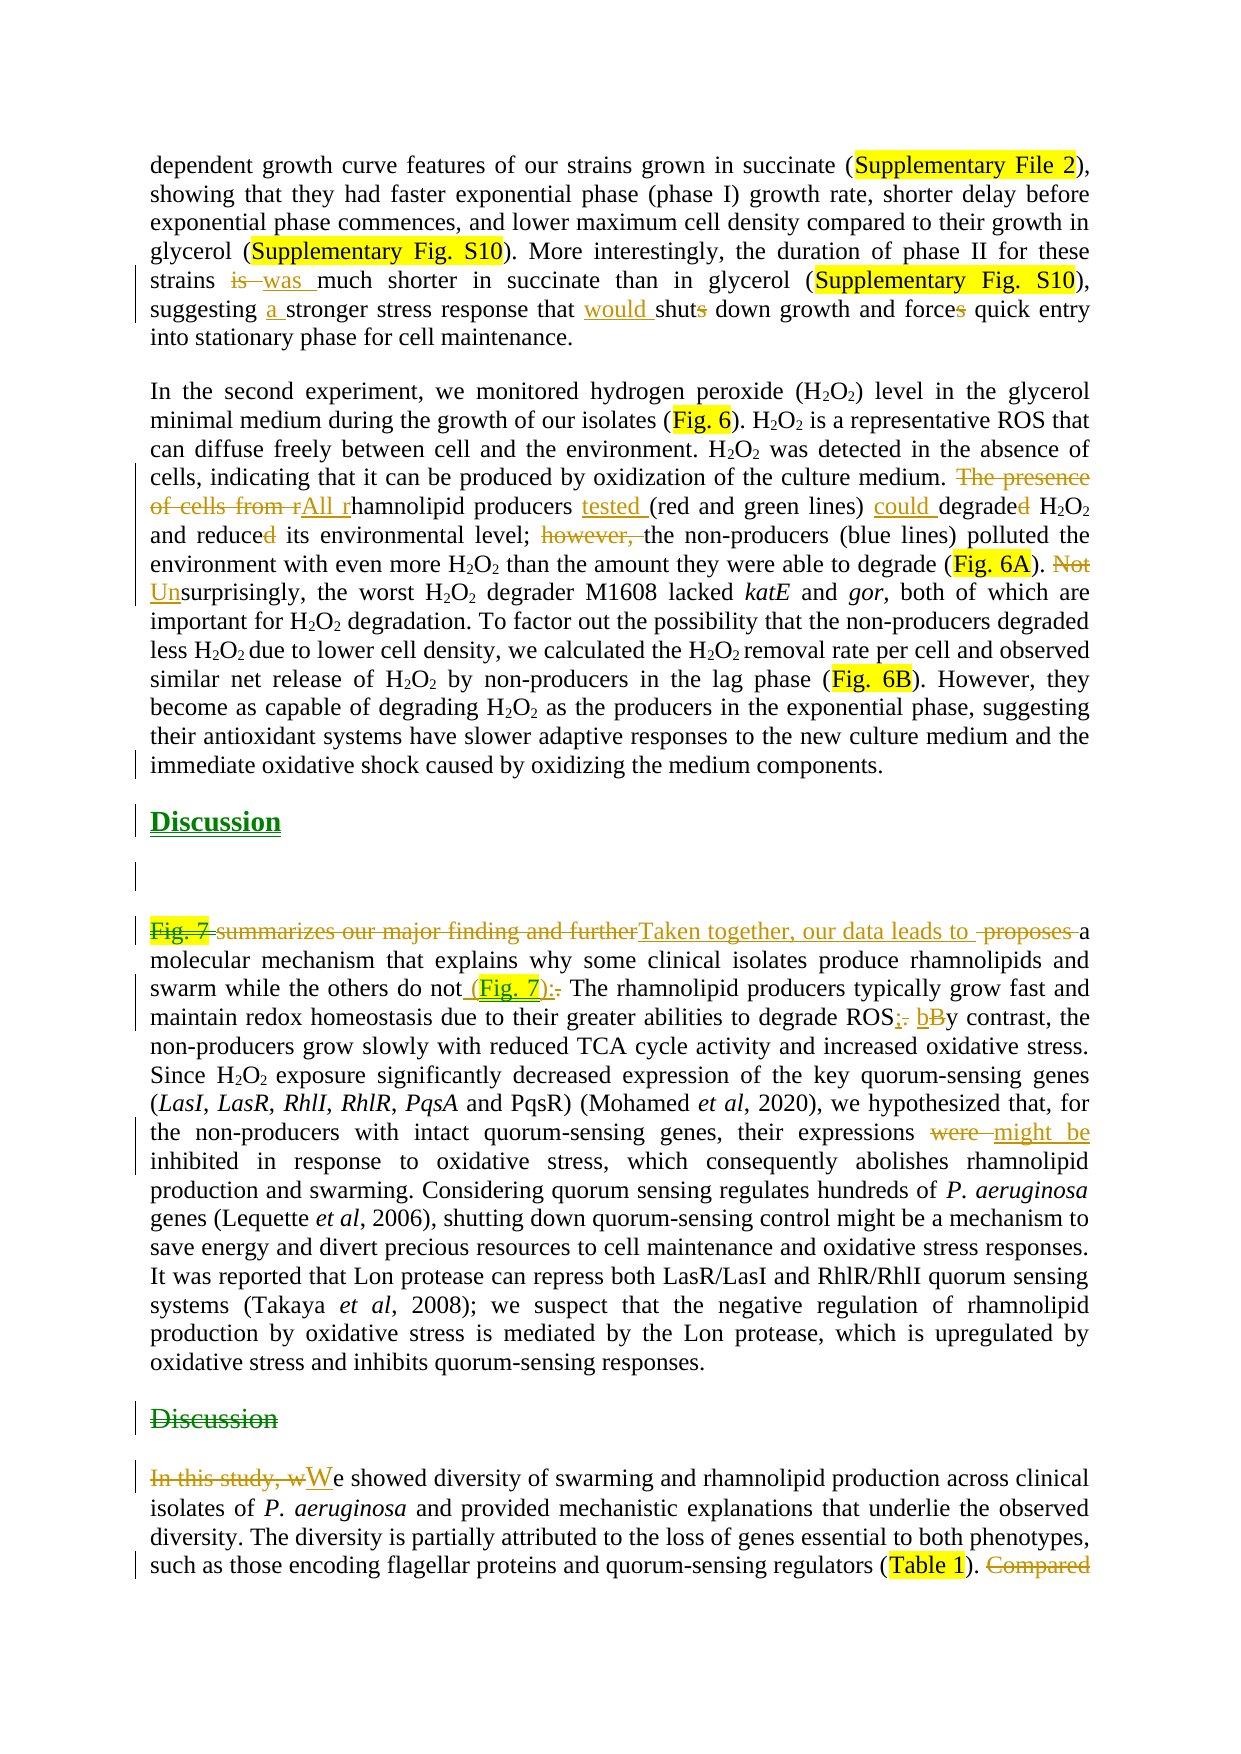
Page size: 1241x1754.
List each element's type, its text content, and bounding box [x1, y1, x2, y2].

text In the second experiment, we monitored hydrogen peroxide (H2O2) level in the glycerol minimal medium during the growth of our isolates (Fig. 6). H2O2 is a representative ROS that can diffuse freely between cell and the environment. H2O2 was detected in the absence of cells, indicating that it can be produced by oxidization of the culture medium. hamnolipid producers (red and green lines) degrade H2O2 and reduce its environmental level; the non-producers (blue lines) polluted the environment with even more H2O2 than the amount they were able to degrade (Fig. 6A). surprisingly, the worst H2O2 degrader M1608 lacked katE and gor, both of which are important for H2O2 degradation. To factor out the possibility that the non-producers degraded less H2O2 due to lower cell density, we calculated the H2O2 removal rate per cell and observed similar net release of H2O2 by non-producers in the lag phase (Fig. 6B). However, they become as capable of degrading H2O2 as the producers in the exponential phase, suggesting their antioxidant systems have slower adaptive responses to the new culture medium and the immediate oxidative shock caused by oxidizing the medium components. [150, 376, 1090, 779]
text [150, 150, 1090, 351]
text a molecular mechanism that explains why some clinical isolates produce rhamnolipids and swarm while the others do not The rhamnolipid producers typically grow fast and maintain redox homeostasis due to their greater abilities to degrade ROS y contrast, the non-producers grow slowly with reduced TCA cycle activity and increased oxidative stress. Since H2O2 exposure significantly decreased expression of the key quorum-sensing genes (LasI, LasR, RhlI, RhlR, PqsA and PqsR) (Mohamed et al, 2020), we hypothesized that, for the non-producers with intact quorum-sensing genes, their expressions inhibited in response to oxidative stress, which consequently abolishes rhamnolipid production and swarming. Considering quorum sensing regulates hundreds of P. aeruginosa genes (Lequette et al, 2006), shutting down quorum-sensing control might be a mechanism to save energy and divert precious resources to cell maintenance and oxidative stress responses. It was reported that Lon protease can repress both LasR/LasI and RhlR/RhlI quorum sensing systems (Takaya et al, 2008); we suspect that the negative regulation of rhamnolipid production by oxidative stress is mediated by the Lon protease, which is upregulated by oxidative stress and inhibits quorum-sensing responses. [150, 916, 1090, 1376]
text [150, 1459, 1090, 1579]
